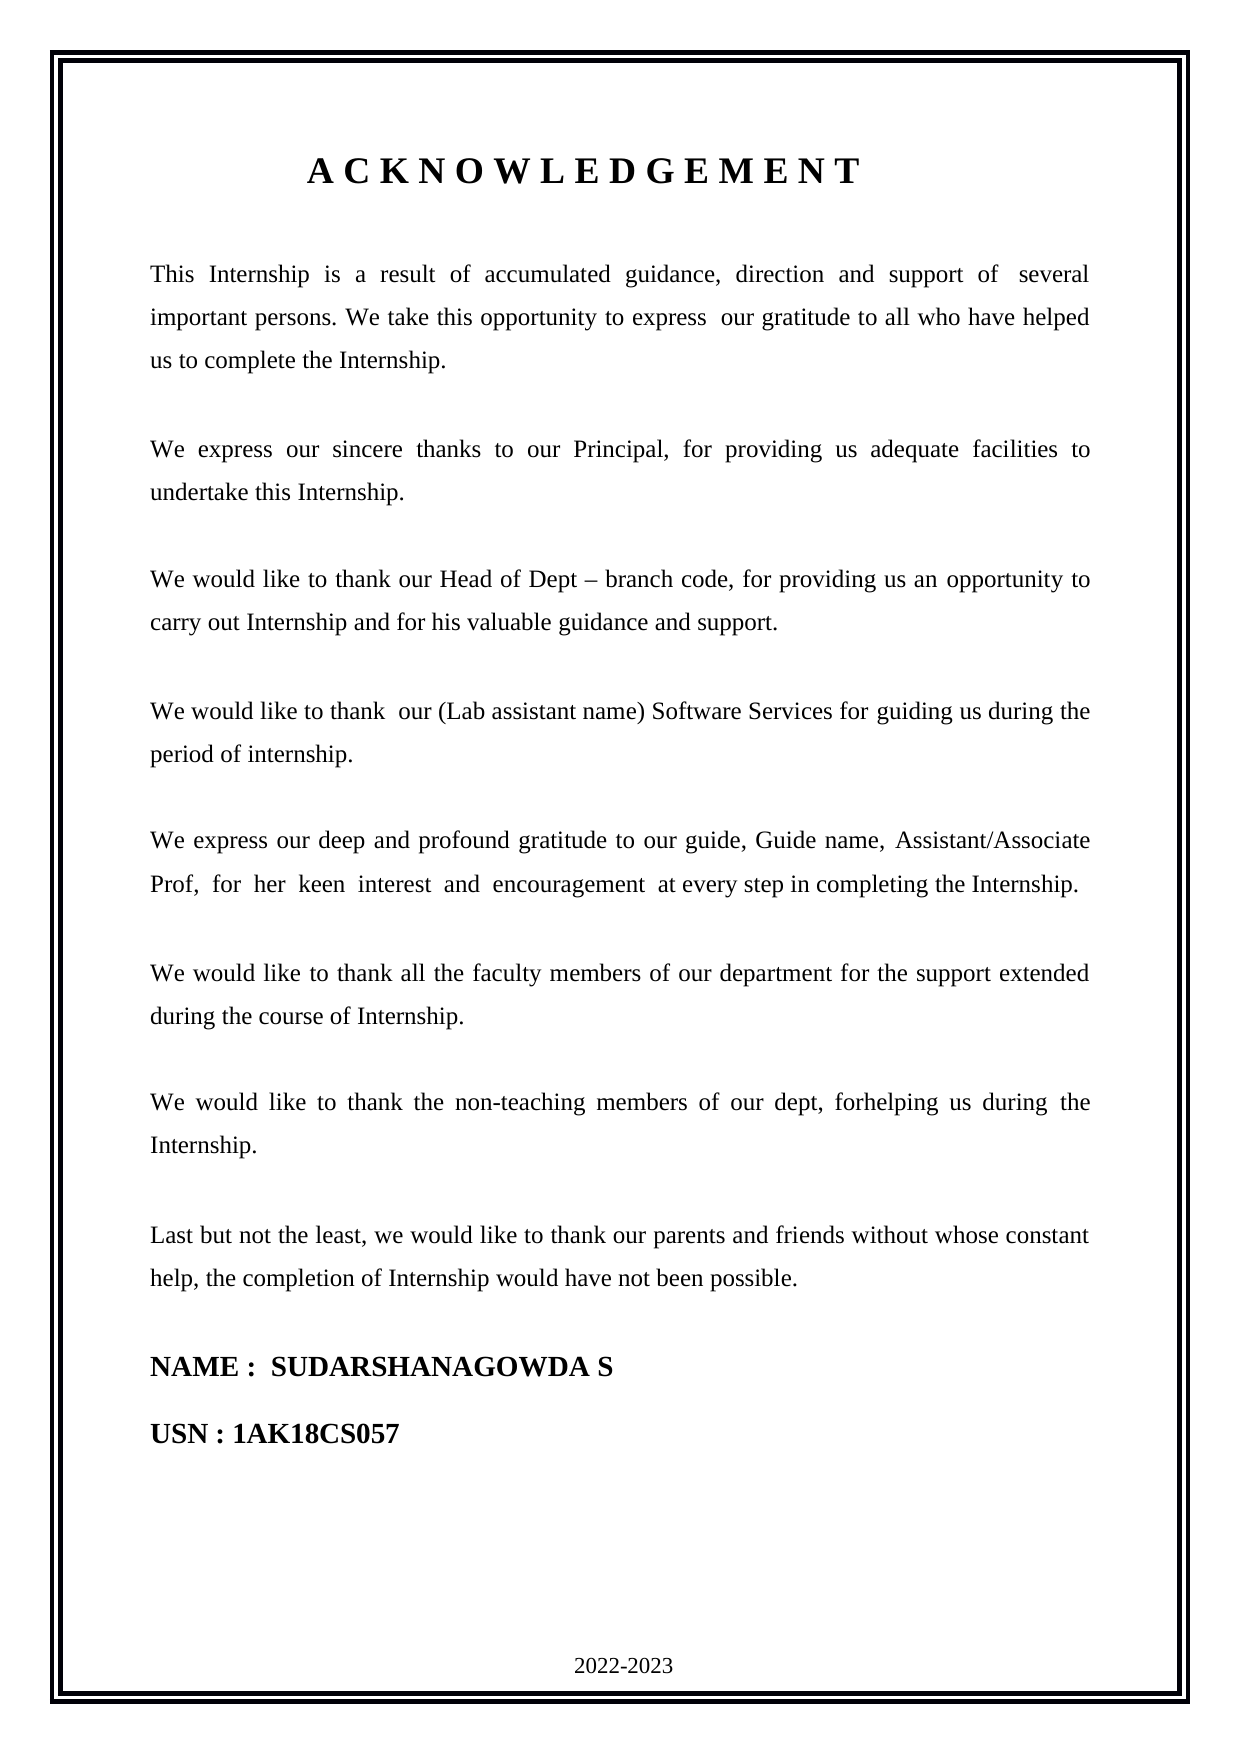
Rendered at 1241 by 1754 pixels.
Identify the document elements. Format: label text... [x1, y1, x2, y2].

subtitle NAME : SUDARSHANAGOWDA S [150, 1349, 1113, 1383]
text We express our sincere thanks to our Principal, for providing us adequate facilities to undertake this Internship. [150, 434, 1091, 506]
text We would like to thank our Head of Dept – branch code, for providing us an opportunity to carry out Internship and for his valuable guidance and support. [150, 564, 1090, 636]
subtitle A C K N O W L E D G E M E N T [307, 148, 1113, 191]
text We would like to thank our (Lab assistant name) Software Services for guiding us during the period of internship. [150, 696, 1090, 768]
text We would like to thank the non-teaching members of our dept, forhelping us during the Internship. [150, 1087, 1091, 1159]
text We would like to thank all the faculty members of our department for the support extended during the course of Internship. [150, 958, 1091, 1030]
text We express our deep and profound gratitude to our guide, Guide name, Assistant/Associate Prof, for her keen interest and encouragement at every step in completing the Internship. [150, 826, 1091, 897]
text Last but not the least, we would like to thank our parents and friends without whose constant help, the completion of Internship would have not been possible. [150, 1220, 1090, 1292]
text USN : 1AK18CS057 [150, 1416, 522, 1450]
text This Internship is a result of accumulated guidance, direction and support of several important persons. We take this opportunity to express our gratitude to all who have helped us to complete the Internship. [150, 259, 1090, 374]
